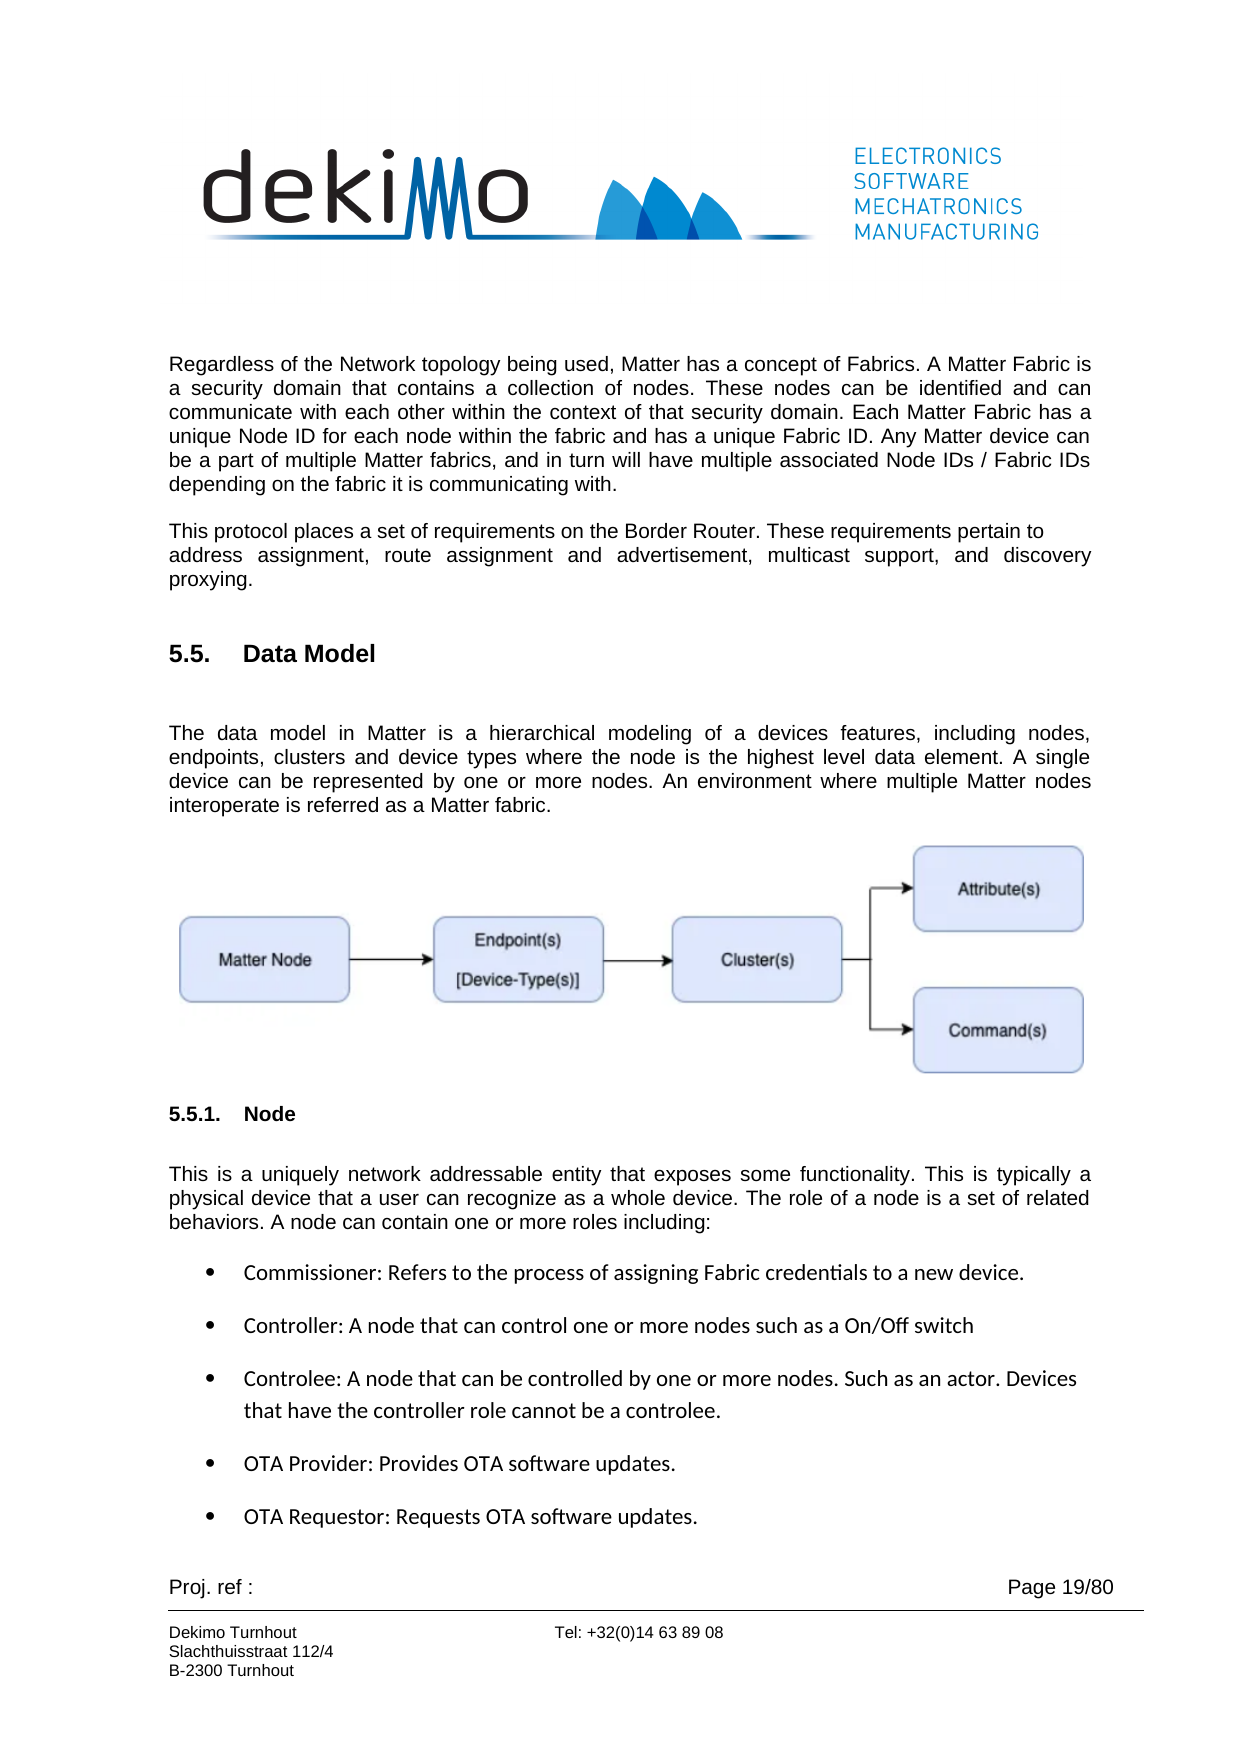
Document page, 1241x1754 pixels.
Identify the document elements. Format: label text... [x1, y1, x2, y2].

list Controlee: A node that can be controlled by one or more nodes. Such as an actor. Devices that have the controller role cannot be a controlee. [206, 1364, 1093, 1424]
text address assignment, route assignment and advertisement, multicast support, and discovery proxying. [169, 543, 1093, 591]
subtitle Data Model [169, 639, 1093, 668]
text Regardless of the Network topology being used, Matter has a concept of Fabrics. A Matter Fabric is a security domain that contains a collection of nodes. These nodes can be identified and can communicate with each other within the context of that security domain. Each Matter Fabric has a unique Node ID for each node within the fabric and has a unique Fabric ID. Any Matter device can be a part of multiple Matter fabrics, and in turn will have multiple associated Node IDs / Fabric IDs depending on the fabric it is communicating with. [169, 352, 1093, 495]
list Commissioner: Refers to the process of assigning Fabric credentials to a new device. [206, 1258, 1093, 1286]
picture [159, 73, 1083, 304]
list OTA Requestor: Requests OTA software updates. [206, 1502, 1093, 1530]
text This is a uniquely network addressable entity that exposes some functionality. This is typically a physical device that a user can recognize as a whole device. The role of a node is a set of related behaviors. A node can contain one or more roles including: [169, 1162, 1093, 1234]
list Controller: A node that can control one or more nodes such as a On/Off switch [206, 1311, 1093, 1339]
text The data model in Matter is a hierarchical modeling of a devices features, including nodes, endpoints, clusters and device types where the node is the highest level data element. A single device can be represented by one or more nodes. An environment where multiple Matter nodes interoperate is referred as a Matter fabric. [169, 721, 1093, 816]
picture [168, 840, 1093, 1079]
subtitle Node [169, 1102, 1093, 1126]
text This protocol places a set of requirements on the Border Router. These requirements pertain to [169, 519, 1093, 543]
list OTA Provider: Provides OTA software updates. [206, 1449, 1093, 1477]
